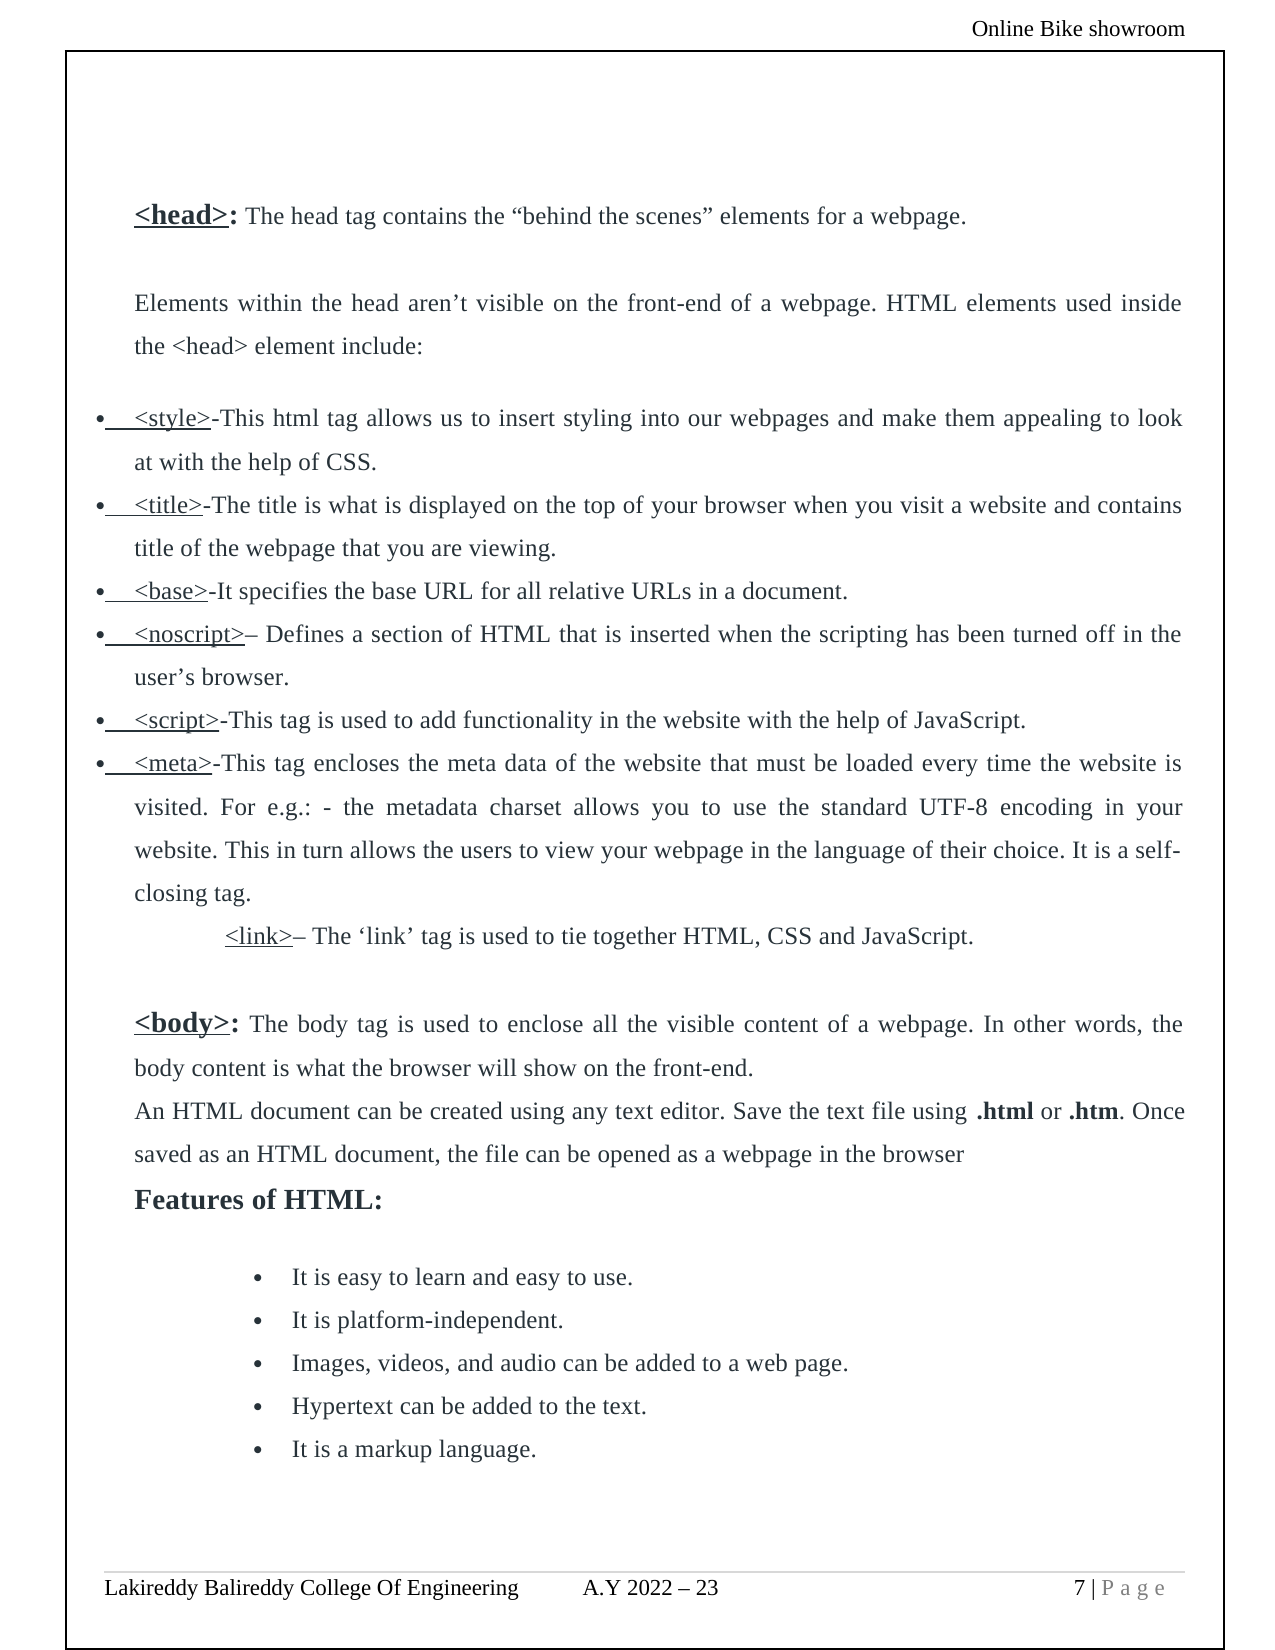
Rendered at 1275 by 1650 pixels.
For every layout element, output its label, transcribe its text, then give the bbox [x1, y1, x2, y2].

list It is a markup language. [254, 1434, 1185, 1463]
list <noscript>– Defines a section of HTML that is inserted when the scripting has been turned off in the user’s browser. [97, 619, 1185, 691]
list <script>-This tag is used to add functionality in the website with the help of JavaScript. [97, 705, 1185, 734]
list <meta>-This tag encloses the meta data of the website that must be loaded every time the website is visited. For e.g.: - the metadata charset allows you to use the standard UTF-8 encoding in your website. This in turn allows the users to view your webpage in the language of their choice. It is a self-closing tag. [97, 748, 1185, 907]
list <title>-The title is what is displayed on the top of your browser when you visit a website and contains title of the webpage that you are viewing. [97, 490, 1185, 562]
list It is easy to learn and easy to use. [254, 1262, 1185, 1290]
text <link>– The ‘link’ tag is used to tie together HTML, CSS and JavaScript. [134, 921, 1185, 950]
list Hypertext can be added to the text. [254, 1391, 1185, 1420]
list <base>-It specifies the base URL for all relative URLs in a document. [97, 576, 1185, 605]
text <body>: The body tag is used to enclose all the visible content of a webpage. In other words, the body content is what the browser will show on the front-end. [134, 1005, 1185, 1081]
list It is platform-independent. [254, 1305, 1185, 1333]
text <head>: The head tag contains the “behind the scenes” elements for a webpage. [134, 197, 1185, 231]
text Features of HTML: [134, 1182, 1185, 1216]
list <style>-This html tag allows us to insert styling into our webpages and make them appealing to look at with the help of CSS. [97, 403, 1185, 475]
text An HTML document can be created using any text editor. Save the text file using .html or .htm. Once saved as an HTML document, the file can be opened as a webpage in the browser [134, 1096, 1185, 1168]
list Images, videos, and audio can be added to a web page. [254, 1348, 1185, 1377]
text Elements within the head aren’t visible on the front-end of a webpage. HTML elements used inside the <head> element include: [134, 288, 1185, 360]
